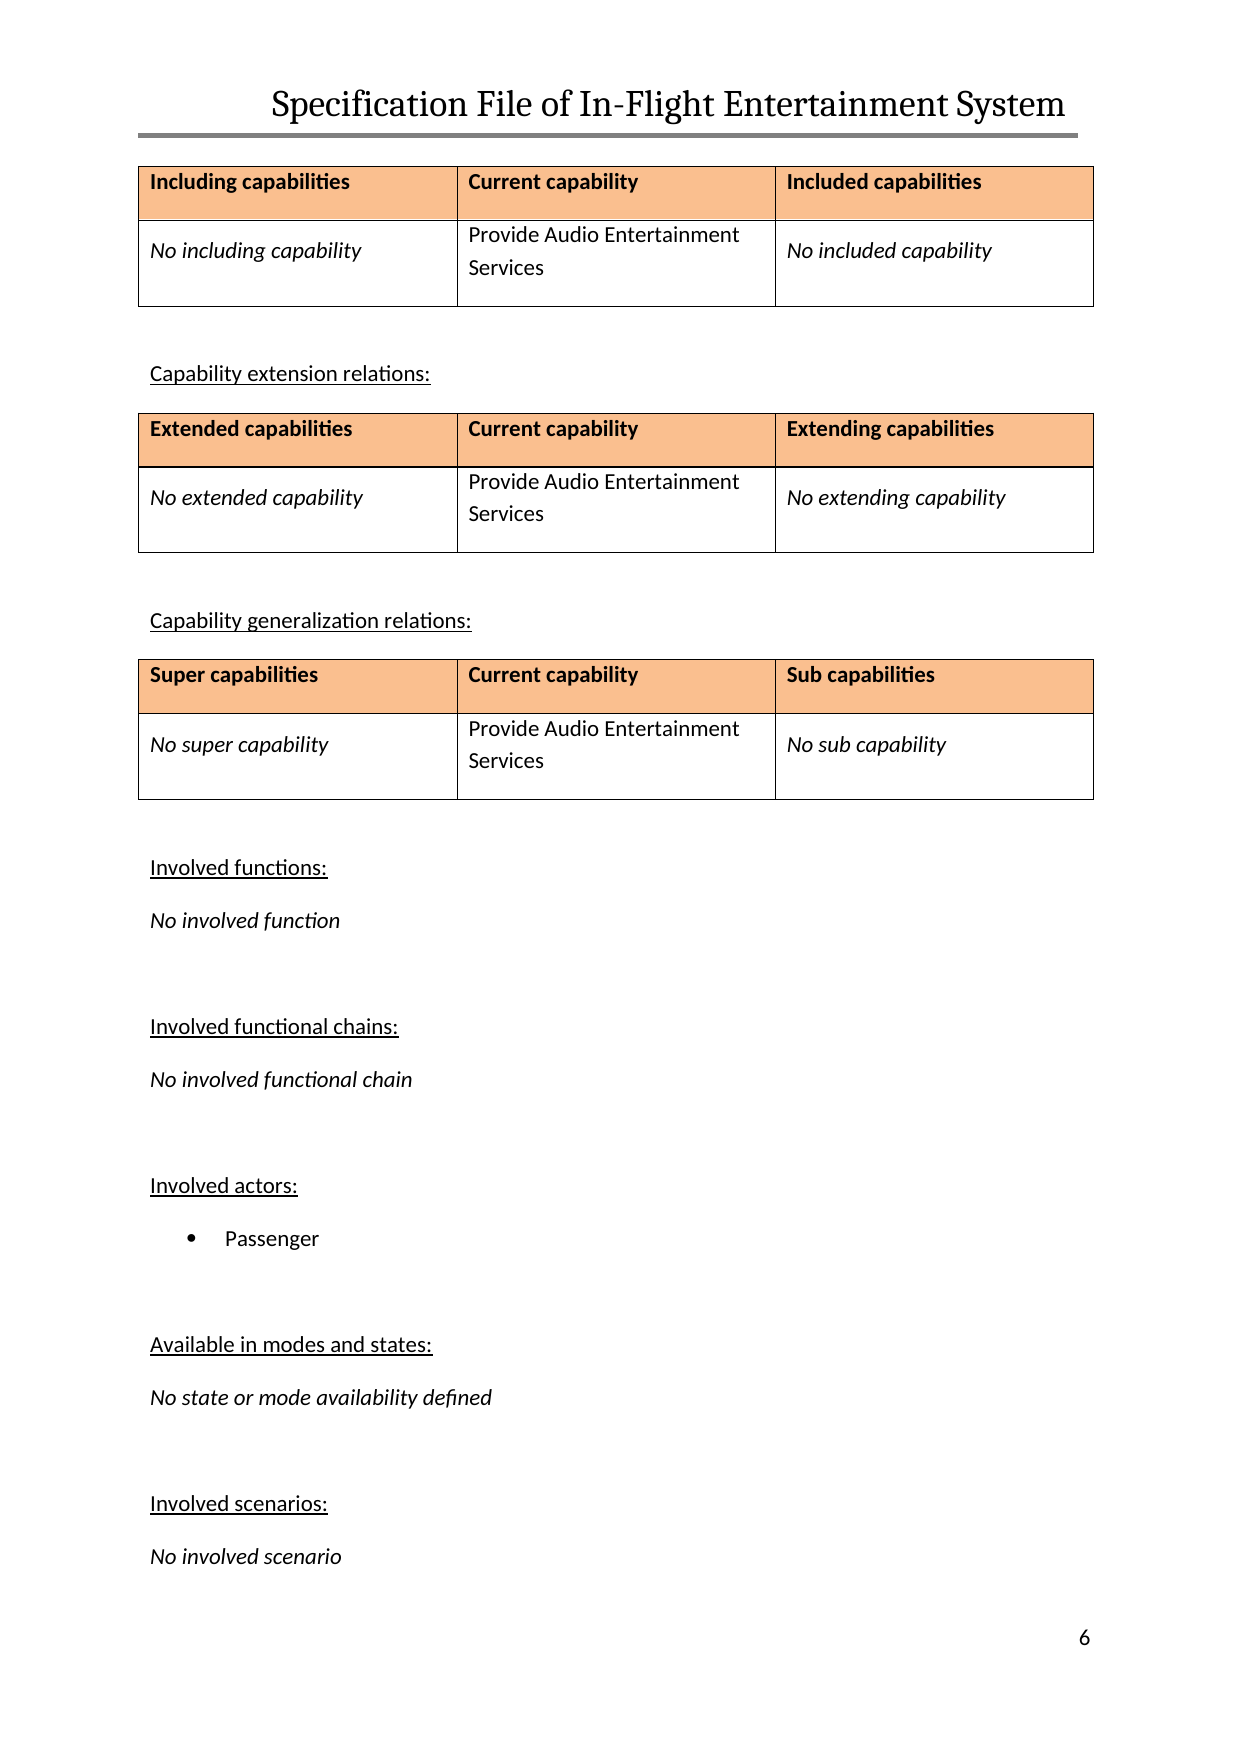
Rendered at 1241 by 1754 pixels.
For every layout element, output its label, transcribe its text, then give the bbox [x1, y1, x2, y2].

table_cell Provide Audio Entertainment Services [458, 221, 775, 306]
table_cell No sub capability [776, 714, 1093, 799]
text Capability generalization relations: [150, 606, 1090, 634]
table_cell Provide Audio Entertainment Services [458, 714, 775, 799]
text No state or mode availability defined [150, 1383, 1090, 1411]
table_header Current capability [458, 167, 775, 219]
table_cell No included capability [776, 221, 1093, 306]
table_header Current capability [458, 414, 775, 466]
table_header Included capabilities [776, 167, 1093, 219]
table_cell No extending capability [776, 468, 1093, 552]
table_cell No extended capability [139, 468, 457, 552]
list Passenger [187, 1224, 1090, 1252]
text No involved function [150, 906, 1090, 934]
table_cell No including capability [139, 221, 457, 306]
table_header Sub capabilities [776, 660, 1093, 713]
table_header Including capabilities [139, 167, 457, 219]
table_header Current capability [458, 660, 775, 713]
text Available in modes and states: [150, 1330, 1090, 1358]
text Capability extension relations: [150, 359, 1090, 388]
table_header Extended capabilities [139, 414, 457, 466]
text Involved actors: [150, 1171, 1090, 1199]
table_cell No super capability [139, 714, 457, 799]
table_header Super capabilities [139, 660, 457, 713]
text Involved functional chains: [150, 1012, 1090, 1040]
text No involved scenario [150, 1542, 1090, 1570]
table_cell Provide Audio Entertainment Services [458, 468, 775, 552]
text No involved functional chain [150, 1065, 1090, 1093]
table_header Extending capabilities [776, 414, 1093, 466]
text Involved functions: [150, 853, 1090, 881]
text Involved scenarios: [150, 1489, 1090, 1517]
